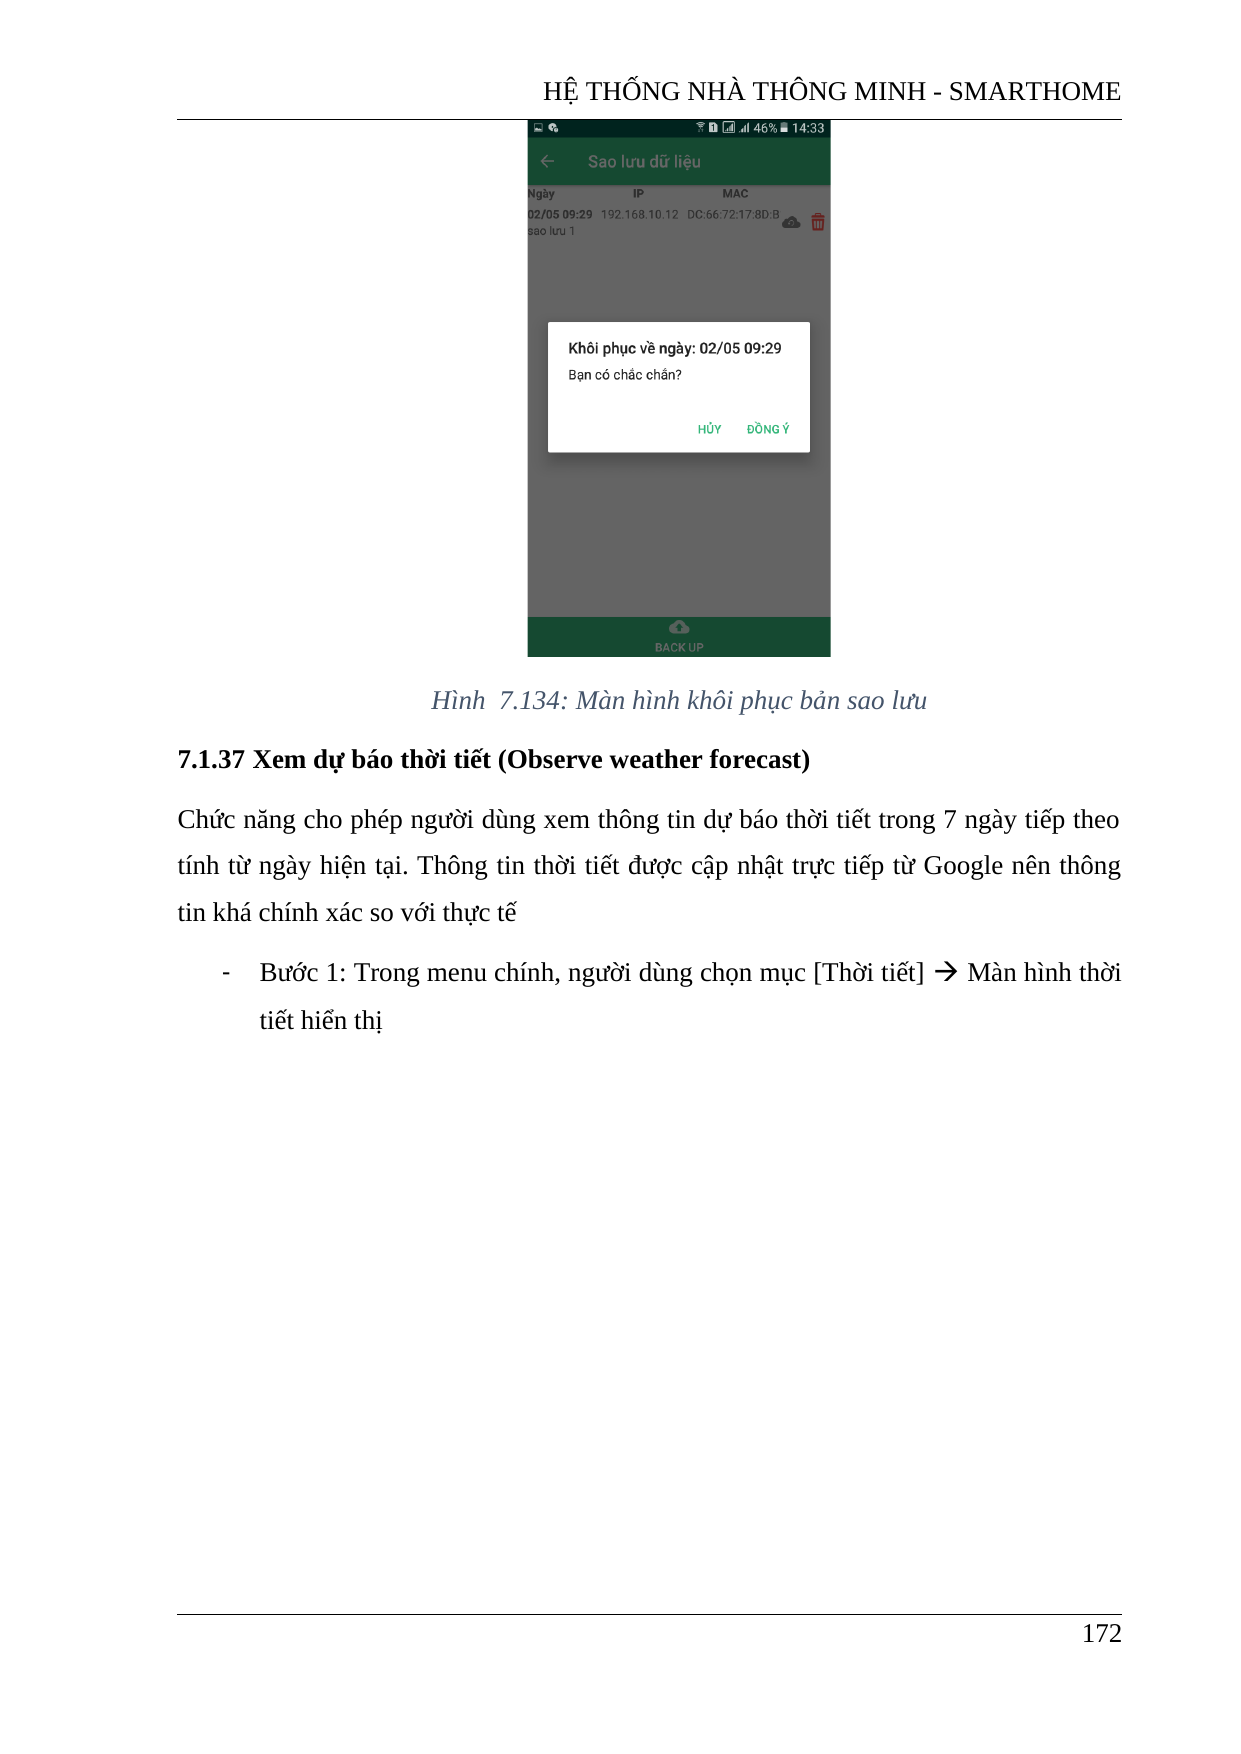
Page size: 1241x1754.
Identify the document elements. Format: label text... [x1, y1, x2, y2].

subtitle Xem dự báo thời tiết (Observe weather forecast) [177, 744, 1122, 775]
picture [527, 120, 831, 657]
text Chức năng cho phép người dùng xem thông tin dự báo thời tiết trong 7 ngày tiếp theo tính từ ngày hiện tại. Thông tin thời tiết được cập nhật trực tiếp từ Google nên thông tin khá chính xác so với thực tế [177, 803, 1122, 927]
list Bước 1: Trong menu chính, người dùng chọn mục [Thời tiết] Màn hình thời tiết hiển thị [222, 955, 1122, 1035]
